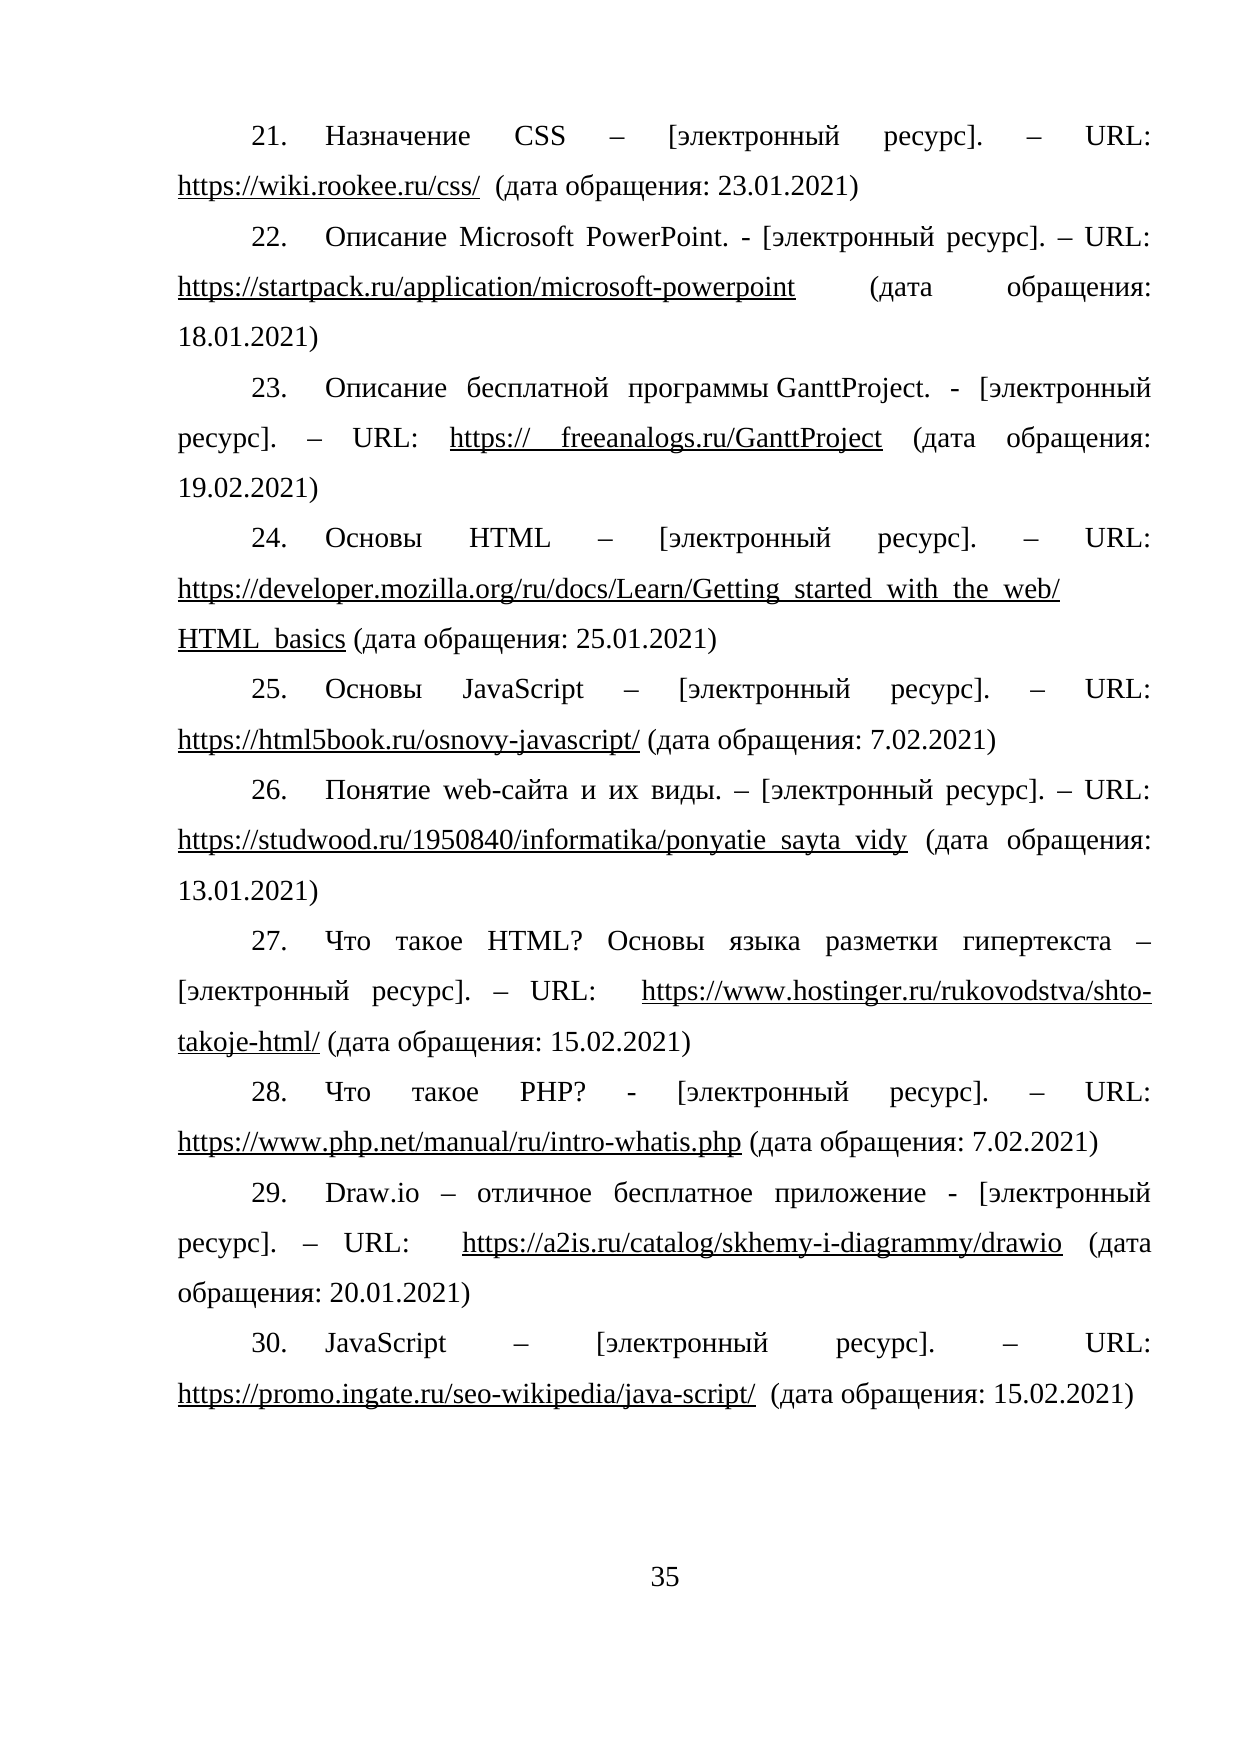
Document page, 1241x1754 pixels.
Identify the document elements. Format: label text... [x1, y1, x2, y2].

list Описание бесплатной программы GanttProject. - [электронный ресурс]. – URL: https:// freeanalogs.ru/GanttProject (дата обращения: 19.02.2021) [177, 370, 1152, 504]
list Что такое HTML? Основы языка разметки гипертекста – [электронный ресурс]. – URL: https://www.hostinger.ru/rukovodstva/shto-takoje-html/ (дата обращения: 15.02.2021) [177, 923, 1152, 1057]
list Описание Microsoft PowerPoint. - [электронный ресурс]. – URL: https://startpack.ru/application/microsoft-powerpoint (дата обращения: 18.01.2021) [177, 219, 1152, 353]
list Основы JavaScript – [электронный ресурс]. – URL: https://html5book.ru/osnovy-javascript/ (дата обращения: 7.02.2021) [177, 672, 1152, 755]
list Понятие web-сайта и их виды. – [электронный ресурс]. – URL: https://studwood.ru/1950840/informatika/ponyatie_sayta_vidy (дата обращения: 13.01.2021) [177, 772, 1152, 906]
list Основы HTML – [электронный ресурс]. – URL: https://developer.mozilla.org/ru/docs/Learn/Getting_started_with_the_web/HTML_basics (дата обращения: 25.01.2021) [177, 521, 1152, 655]
list JavaScript – [электронный ресурс]. – URL: https://promo.ingate.ru/seo-wikipedia/java-script/ (дата обращения: 15.02.2021) [177, 1326, 1152, 1409]
list Что такое PHP? - [электронный ресурс]. – URL: https://www.php.net/manual/ru/intro-whatis.php (дата обращения: 7.02.2021) [177, 1074, 1152, 1158]
list Назначение CSS – [электронный ресурс]. – URL: https://wiki.rookee.ru/css/ (дата обращения: 23.01.2021) [177, 118, 1152, 202]
list Draw.io – отличное бесплатное приложение - [электронный ресурс]. – URL: https://a2is.ru/catalog/skhemy-i-diagrammy/drawio (дата обращения: 20.01.2021) [177, 1175, 1152, 1309]
